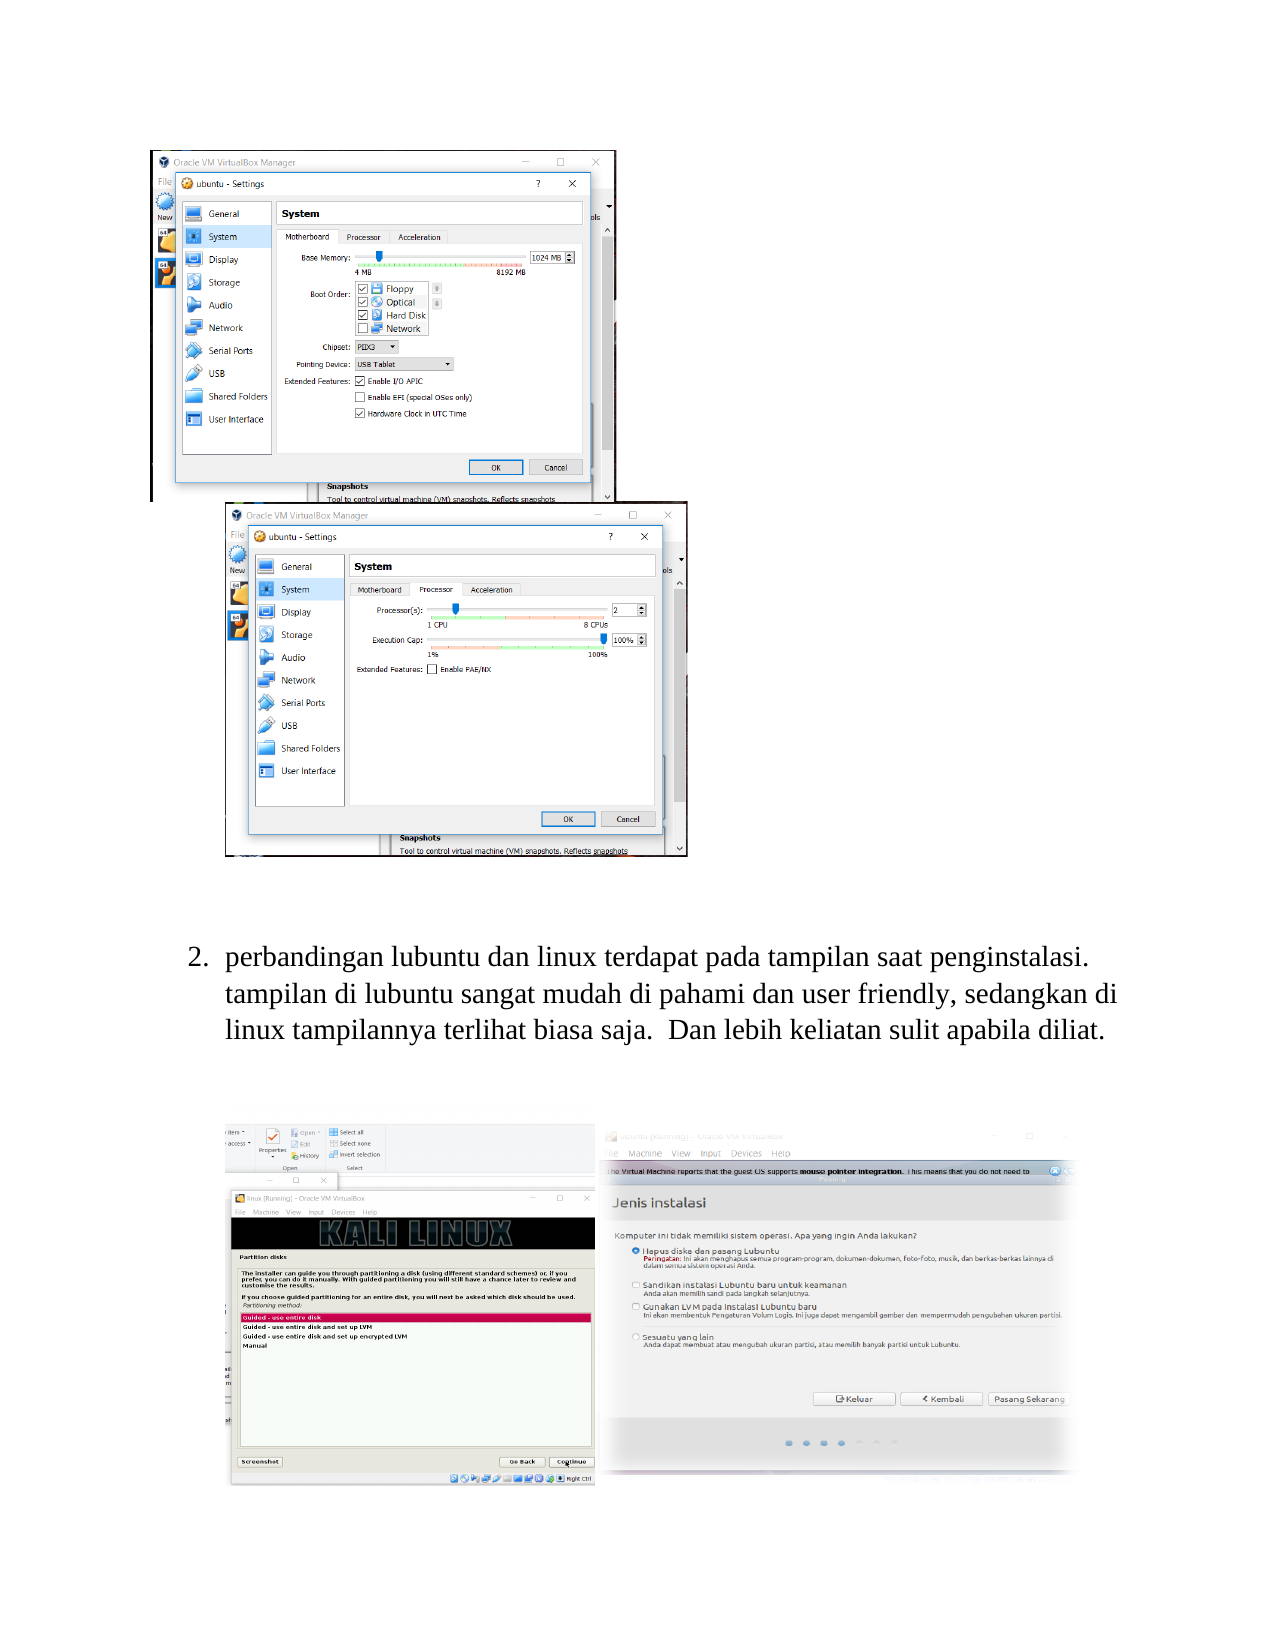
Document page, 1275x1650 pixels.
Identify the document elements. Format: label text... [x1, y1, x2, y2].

picture [225, 1100, 595, 1486]
list perbandingan lubuntu dan linux terdapat pada tampilan saat penginstalasi. tampilan di lubuntu sangat mudah di pahami dan user friendly, sedangkan di linux tampilannya terlihat biasa saja. Dan lebih keliatan sulit apabila diliat. [187, 939, 1125, 1045]
picture [150, 150, 688, 857]
picture [624, 1154, 1052, 1456]
